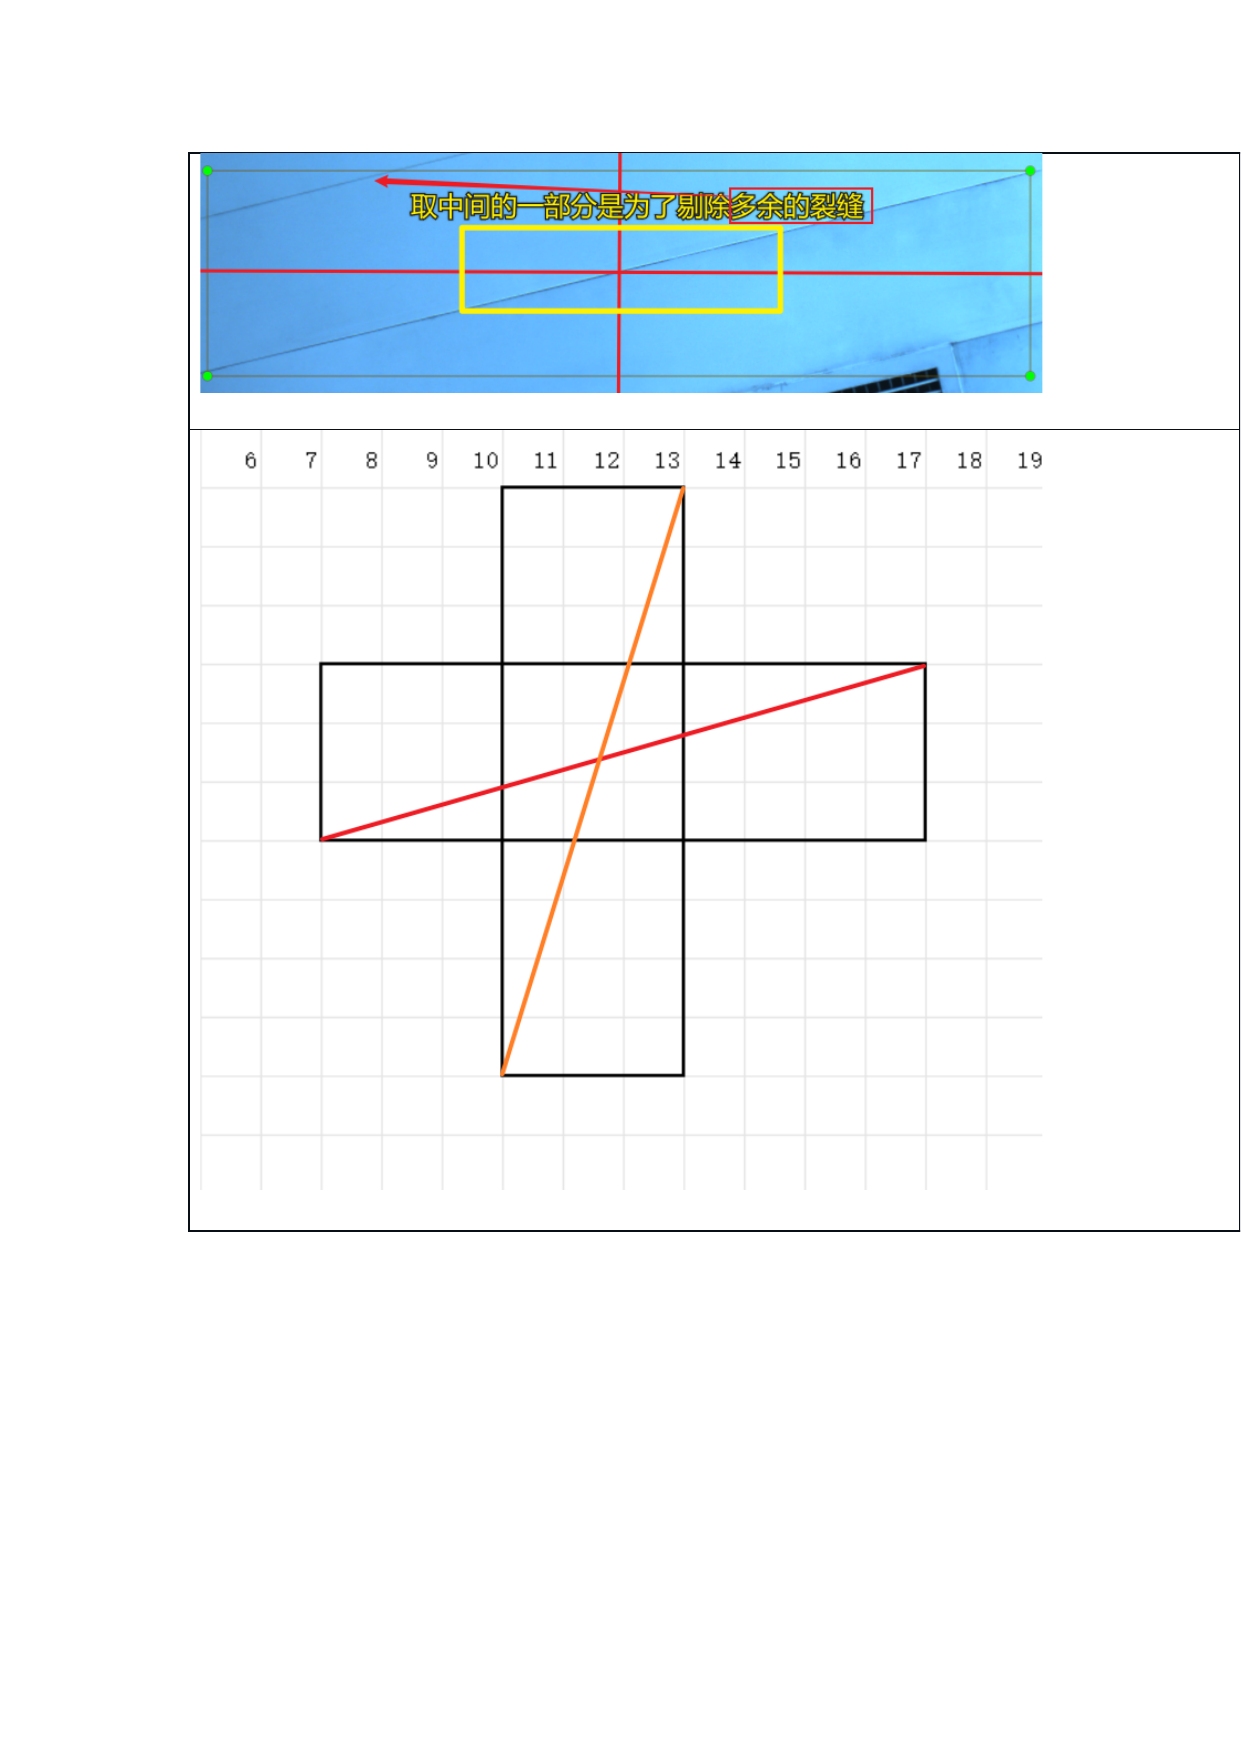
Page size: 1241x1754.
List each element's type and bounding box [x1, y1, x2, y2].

picture [200, 430, 1043, 1190]
picture [200, 153, 1043, 393]
table_cell [190, 430, 1239, 1230]
table_cell [190, 154, 1239, 428]
